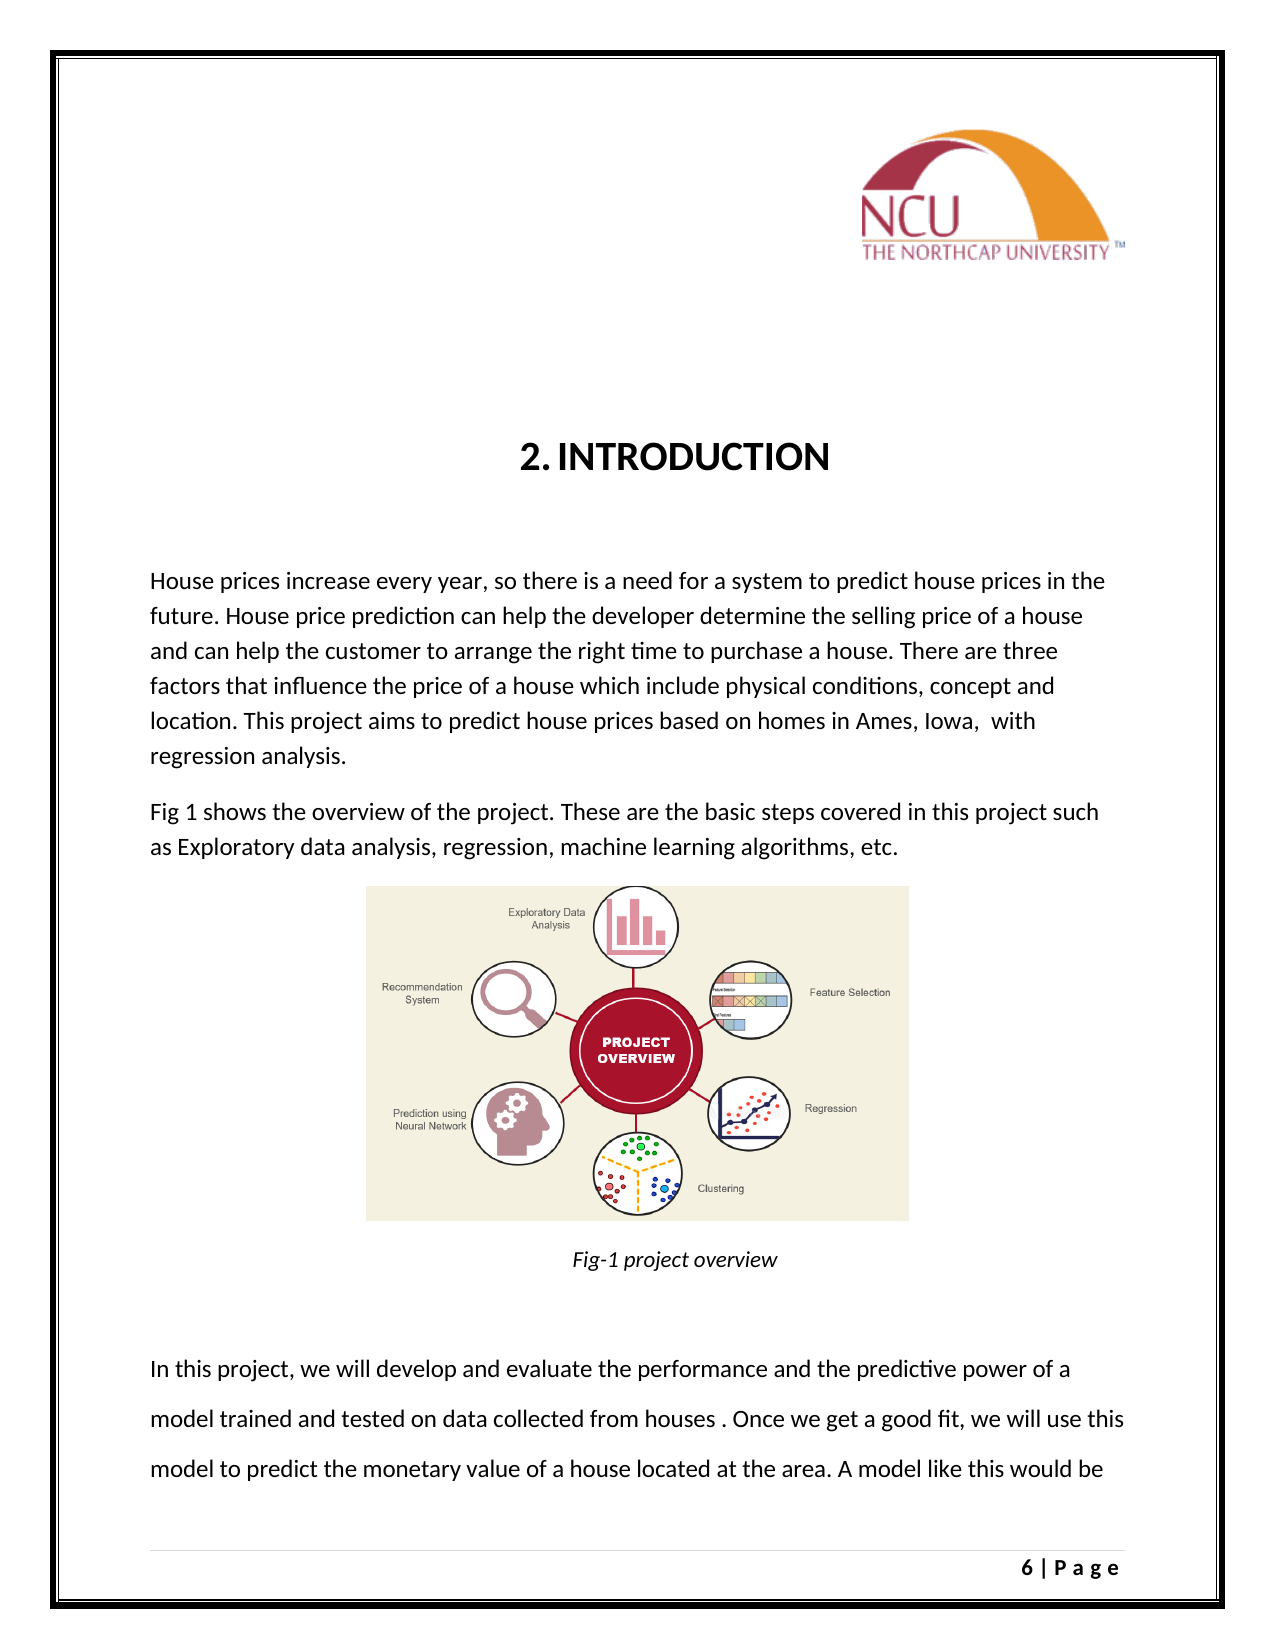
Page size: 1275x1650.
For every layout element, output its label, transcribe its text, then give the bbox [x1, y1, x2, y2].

list Fig-1 project overview [225, 1245, 1125, 1273]
picture [366, 886, 910, 1221]
list INTRODUCTION [225, 430, 1125, 481]
text Fig 1 shows the overview of the project. These are the basic steps covered in this project such as Exploratory data analysis, regression, machine learning algorithms, etc. [150, 796, 1125, 861]
text House prices increase every year, so there is a need for a system to predict house prices in the future. House price prediction can help the developer determine the selling price of a house and can help the customer to arrange the right time to purchase a house. There are three factors that influence the price of a house which include physical conditions, concept and location. This project aims to predict house prices based on homes in Ames, Iowa, with regression analysis. [150, 565, 1125, 771]
picture [862, 129, 1125, 260]
